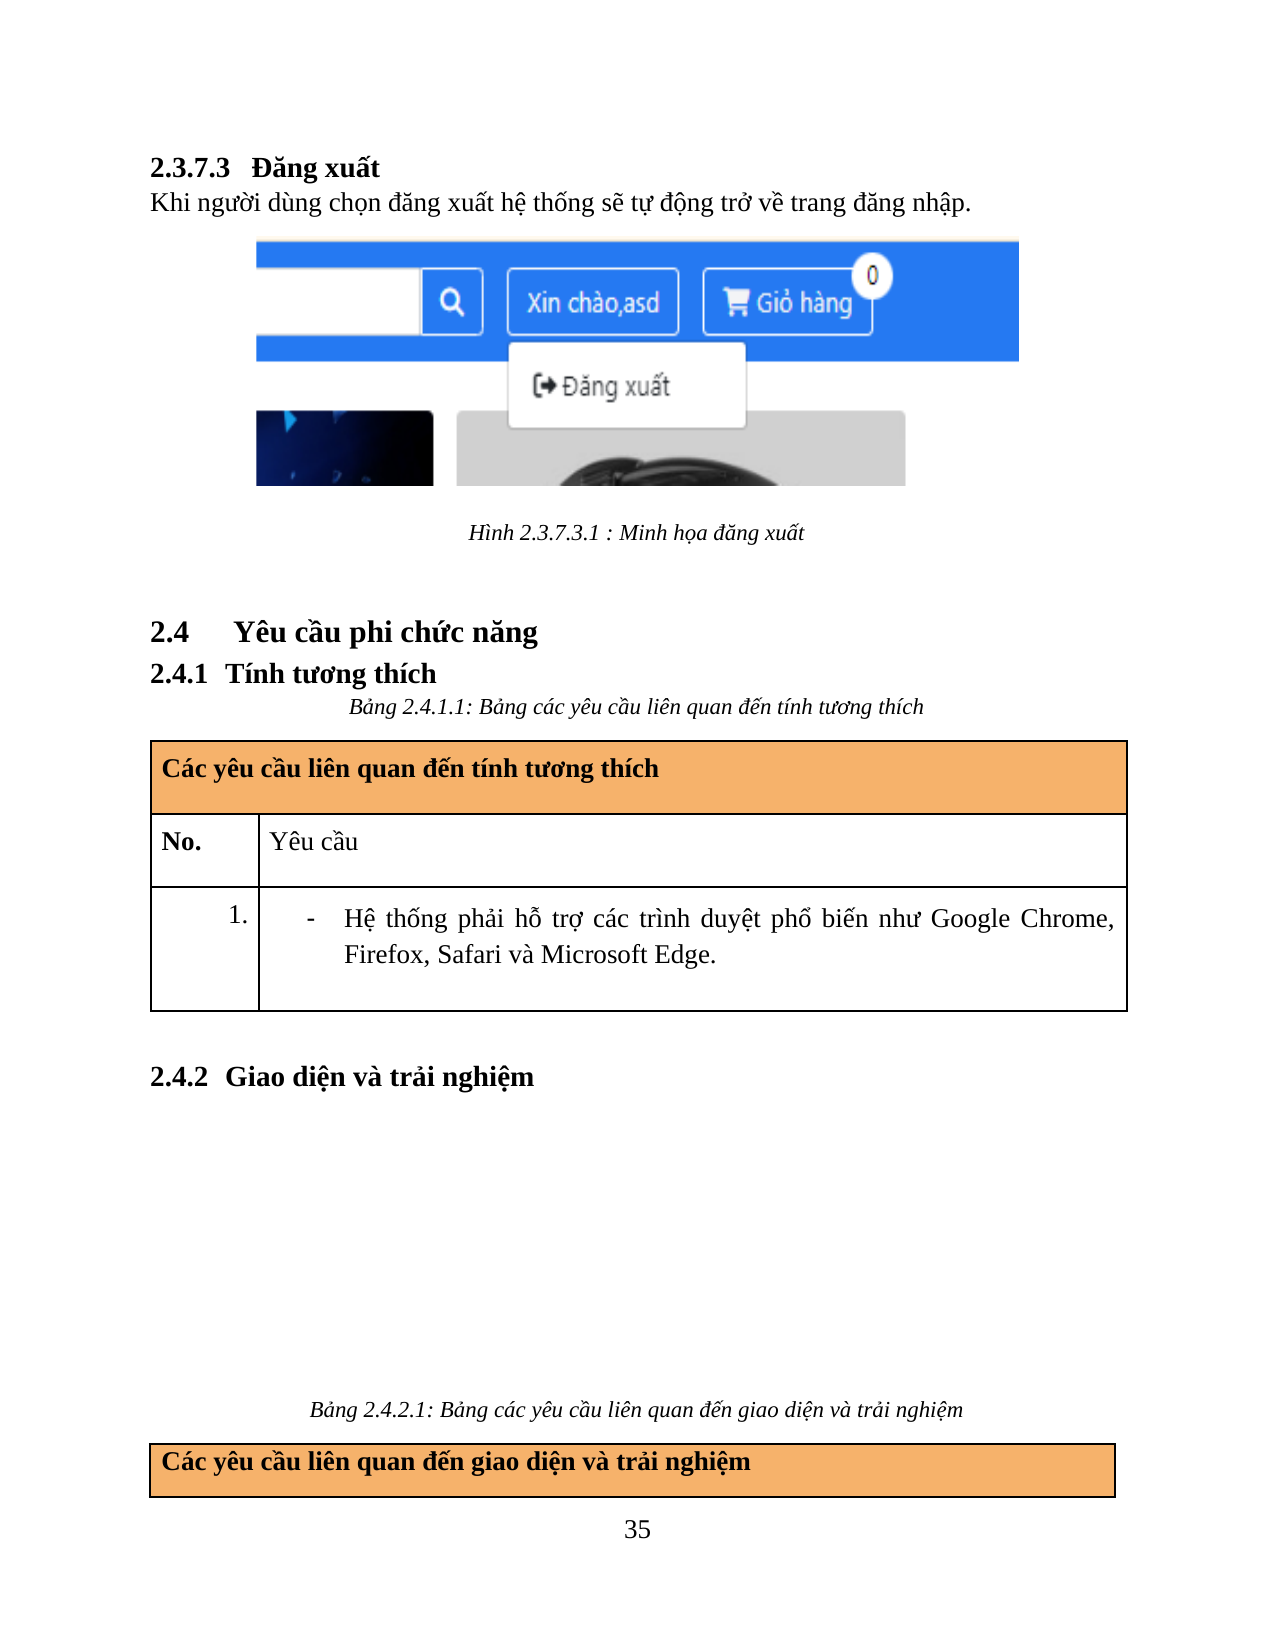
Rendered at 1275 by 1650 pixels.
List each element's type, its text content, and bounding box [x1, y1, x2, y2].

subtitle Giao diện và trải nghiệm [150, 1059, 1125, 1092]
subtitle Tính tương thích [150, 657, 1125, 690]
table_cell No. [152, 815, 258, 886]
picture [256, 236, 1019, 486]
text Bảng 2.4.2.1: Bảng các yêu cầu liên quan đến giao diện và trải nghiệm [150, 1396, 1125, 1422]
text Khi người dùng chọn đăng xuất hệ thống sẽ tự động trở về trang đăng nhập. [150, 186, 1125, 217]
text Bảng 2.4.1.1: Bảng các yêu cầu liên quan đến tính tương thích [150, 693, 1125, 719]
table_header Các yêu cầu liên quan đến giao diện và trải nghiệm [151, 1445, 1114, 1496]
text Hình 2.3.7.3.1 : Minh họa đăng xuất [150, 519, 1125, 546]
table_cell Hệ thống phải hỗ trợ các trình duyệt phổ biến như Google Chrome, Firefox, Safari và Microsoft Edge. [260, 888, 1126, 1009]
table_header Các yêu cầu liên quan đến tính tương thích [152, 742, 1126, 813]
table_cell Yêu cầu [260, 815, 1126, 886]
table_cell 1. [152, 888, 258, 1009]
subtitle Đăng xuất [150, 150, 1125, 183]
subtitle Yêu cầu phi chức năng [150, 614, 1125, 649]
